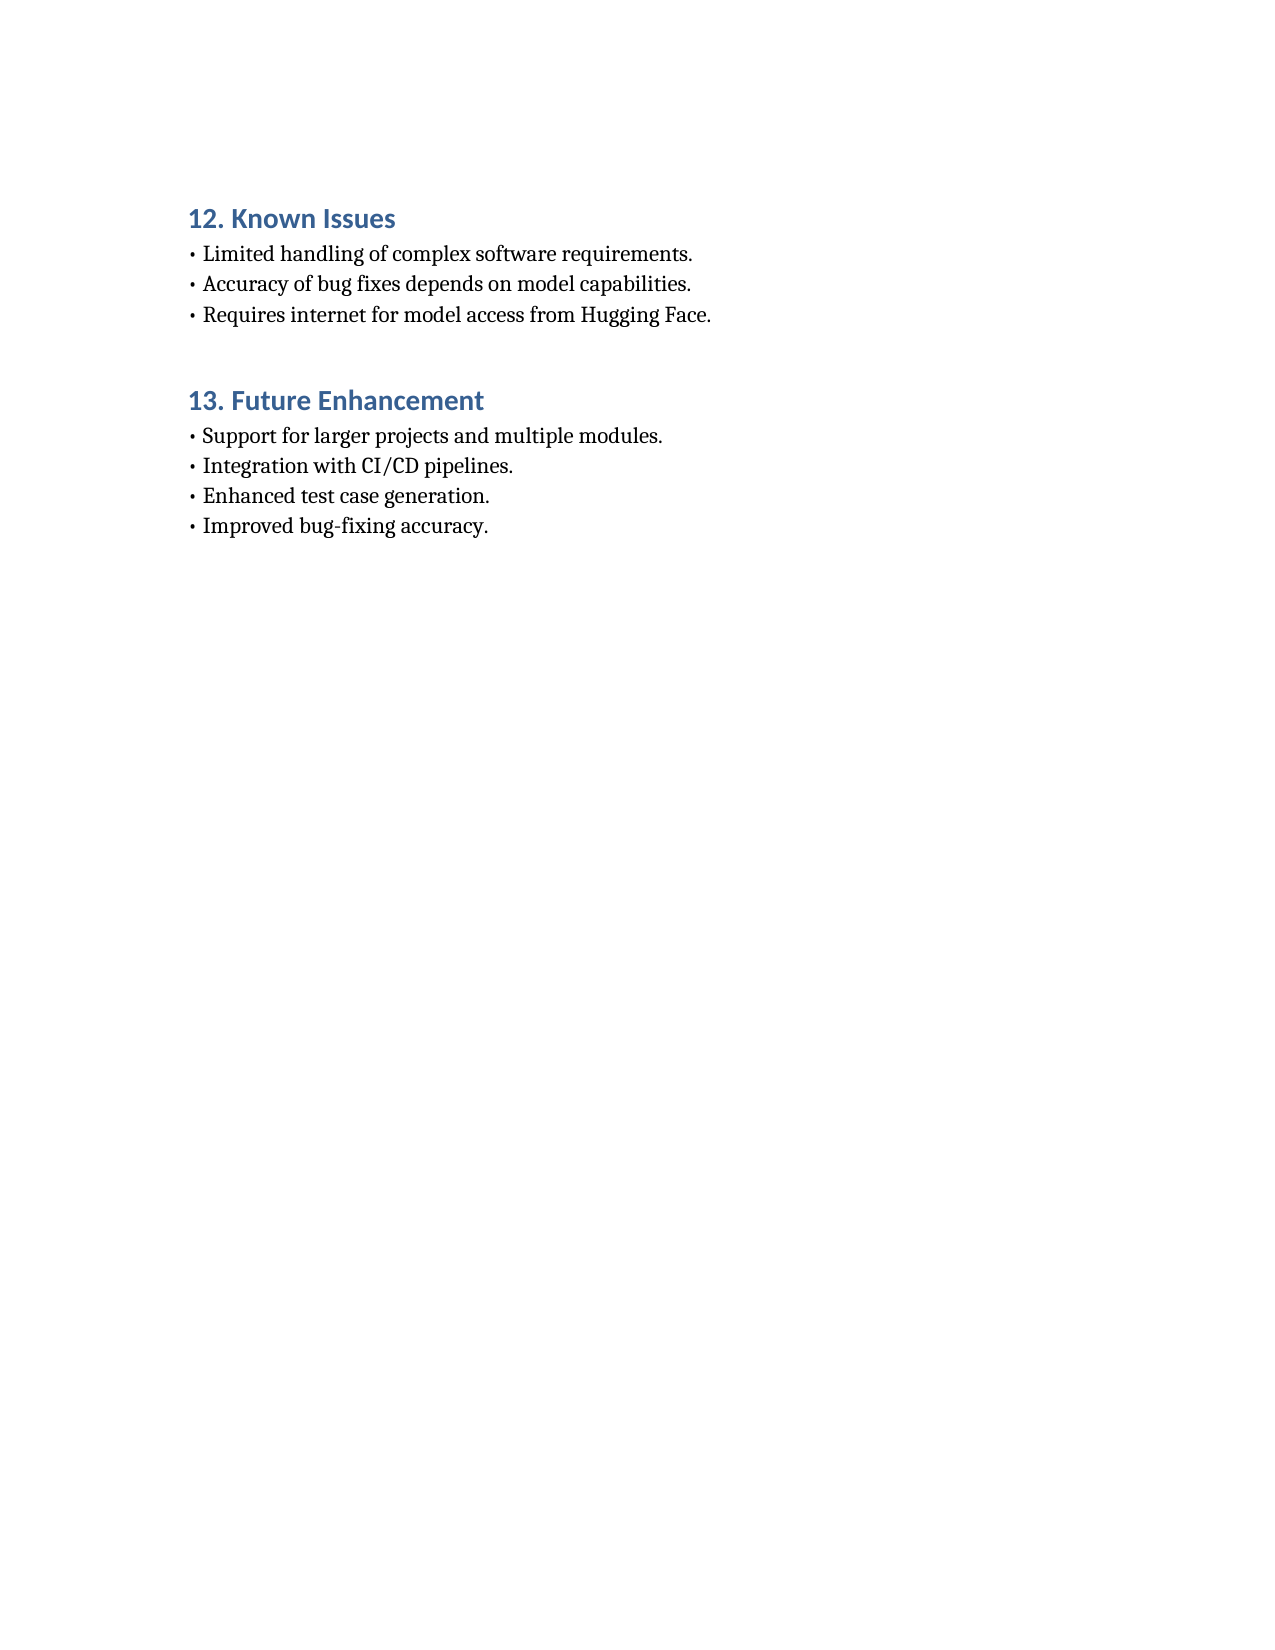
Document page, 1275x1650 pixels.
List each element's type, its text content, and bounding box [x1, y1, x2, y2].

text • Support for larger projects and multiple modules. • Integration with CI/CD pipelines. • Enhanced test case generation. • Improved bug-fixing accuracy. [187, 422, 1087, 539]
subtitle 12. Known Issues [187, 200, 1087, 236]
text • Limited handling of complex software requirements. • Accuracy of bug fixes depends on model capabilities. • Requires internet for model access from Hugging Face. [187, 241, 1087, 328]
subtitle 13. Future Enhancement [187, 382, 1087, 417]
